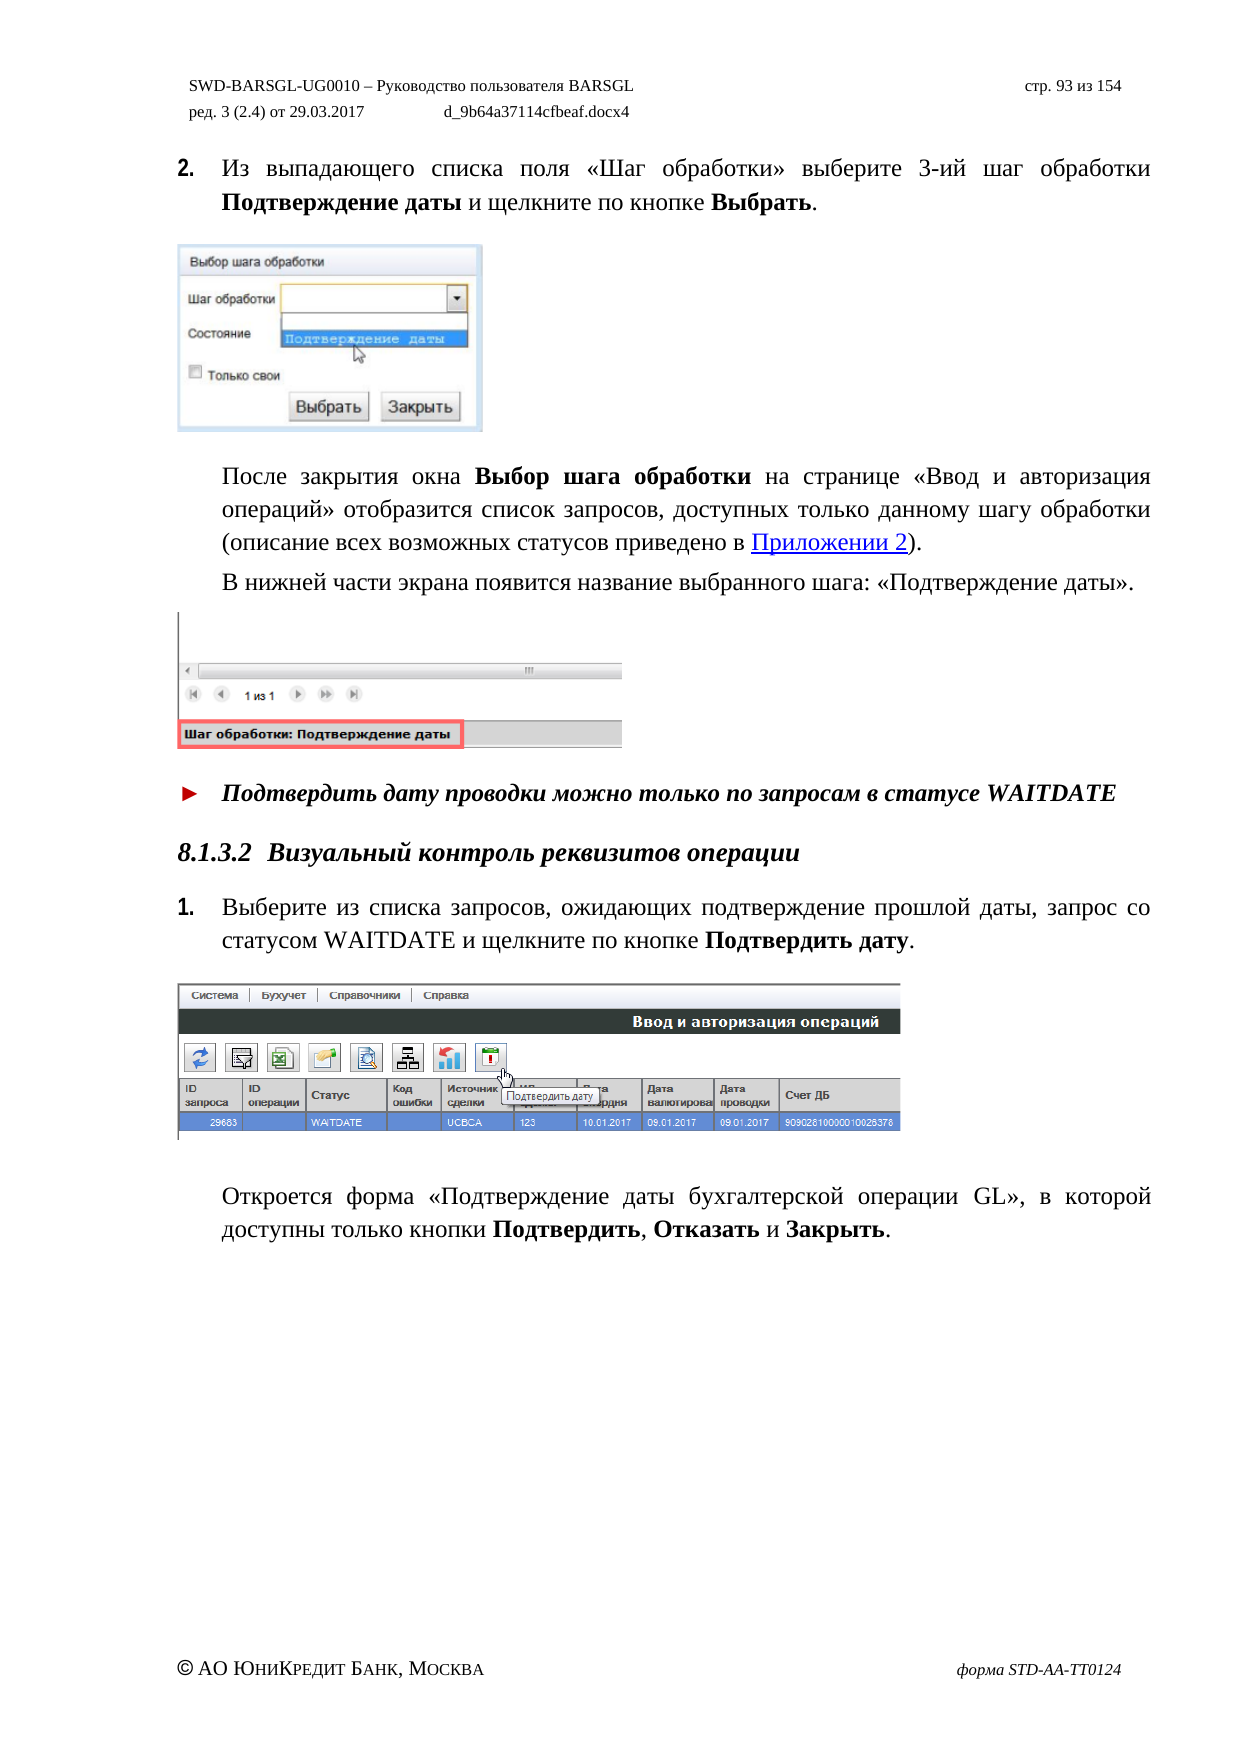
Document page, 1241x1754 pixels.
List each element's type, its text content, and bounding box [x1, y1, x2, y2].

picture [177, 983, 901, 1140]
picture [177, 244, 483, 432]
list Выберите из списка запросов, ожидающих подтверждение прошлой даты, запрос со статусом WAITDATE и щелкните по кнопке Подтвердить дату. [177, 892, 1152, 954]
picture [177, 612, 622, 749]
subtitle Визуальный контроль реквизитов операции [177, 836, 1152, 867]
list После закрытия окна Выбор шага обработки на странице «Ввод и авторизация операций» отобразится список запросов, доступных только данному шагу обработки (описание всех возможных статусов приведено в Приложении 2). [222, 461, 1152, 556]
text ► Подтвердить дату проводки можно только по запросам в статусе WAITDATE [177, 778, 1152, 807]
list Откроется форма «Подтверждение даты бухгалтерской операции GL», в которой доступны только кнопки Подтвердить, Отказать и Закрыть. [222, 1181, 1152, 1243]
list Из выпадающего списка поля «Шаг обработки» выберите 3-ий шаг обработки Подтверждение даты и щелкните по кнопке Выбрать. [177, 153, 1152, 215]
list В нижней части экрана появится название выбранного шага: «Подтверждение даты». [222, 567, 1152, 595]
